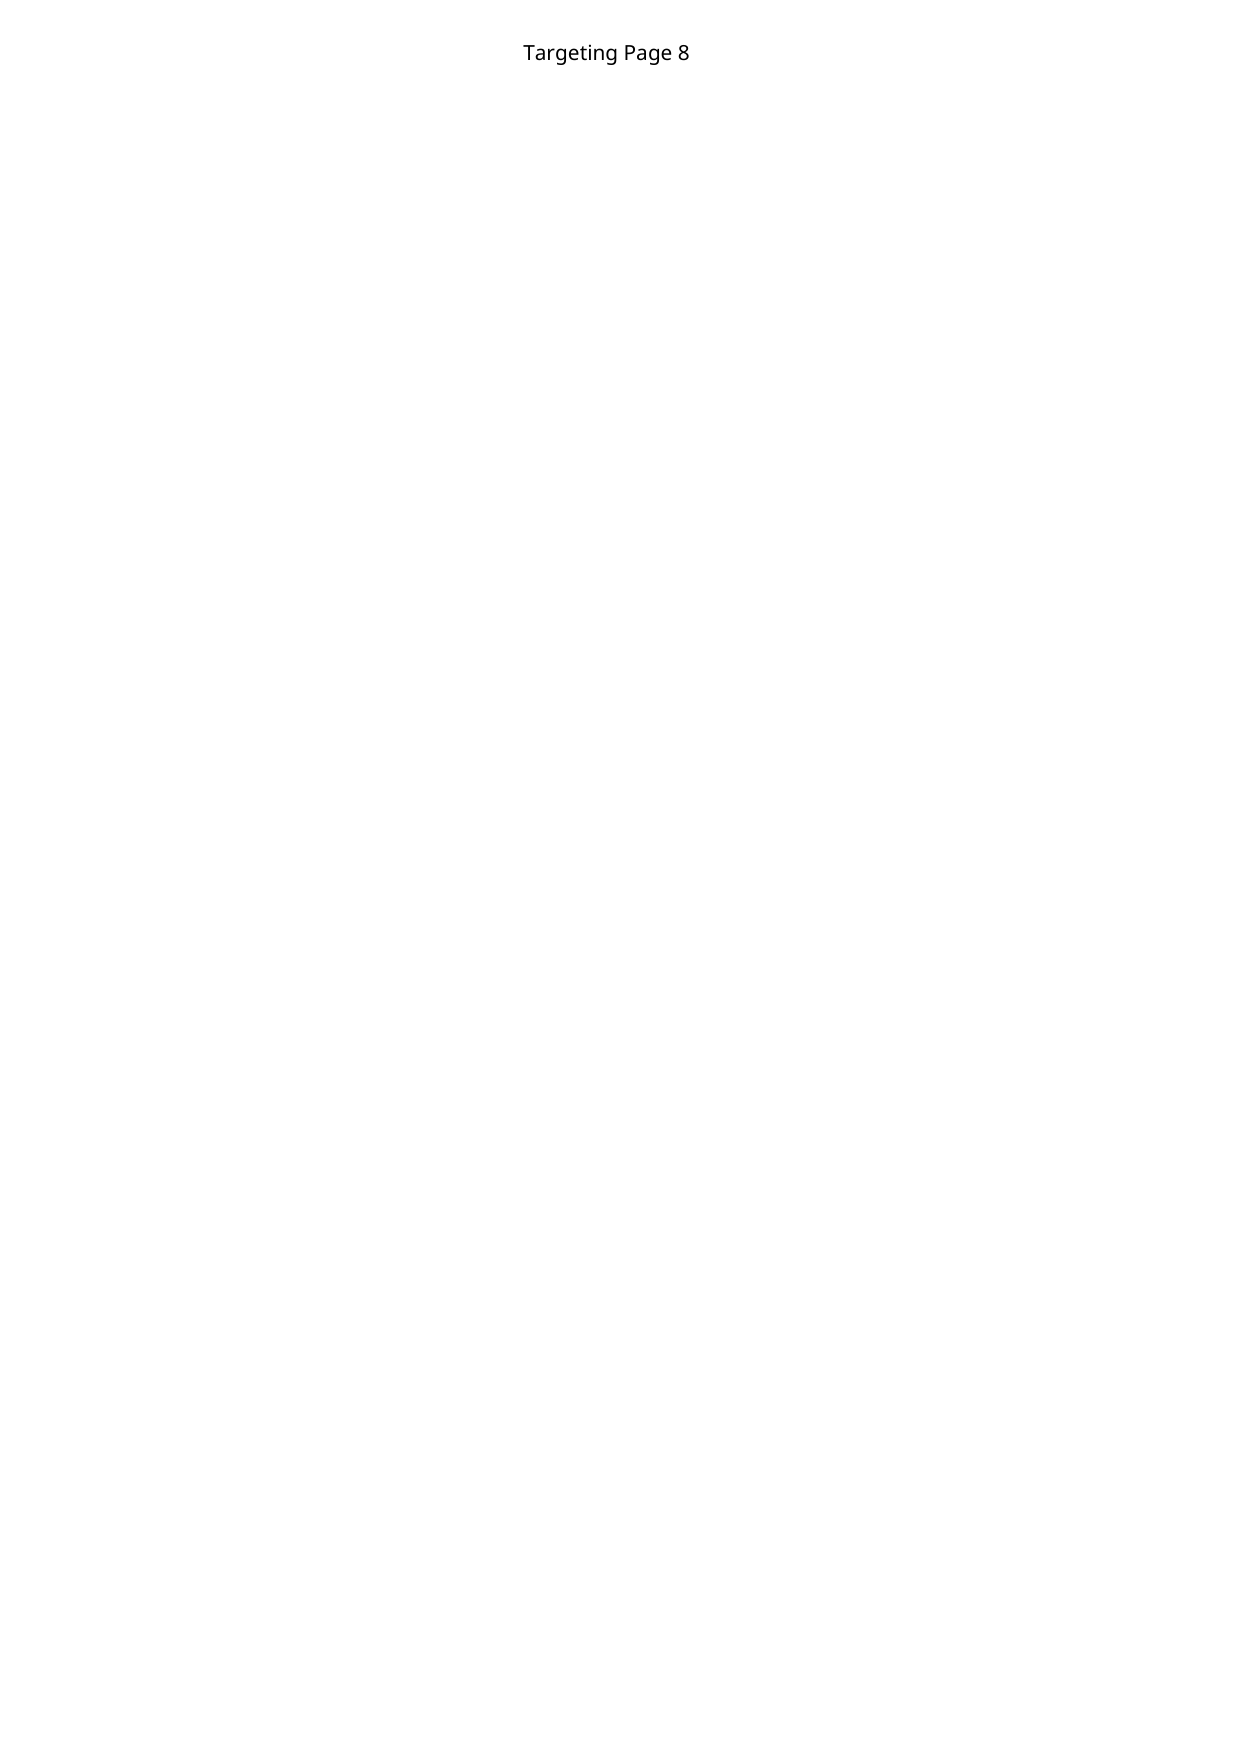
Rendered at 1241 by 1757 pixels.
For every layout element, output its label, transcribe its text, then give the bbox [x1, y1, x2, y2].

text Targeting Page 8 [149, 42, 689, 64]
